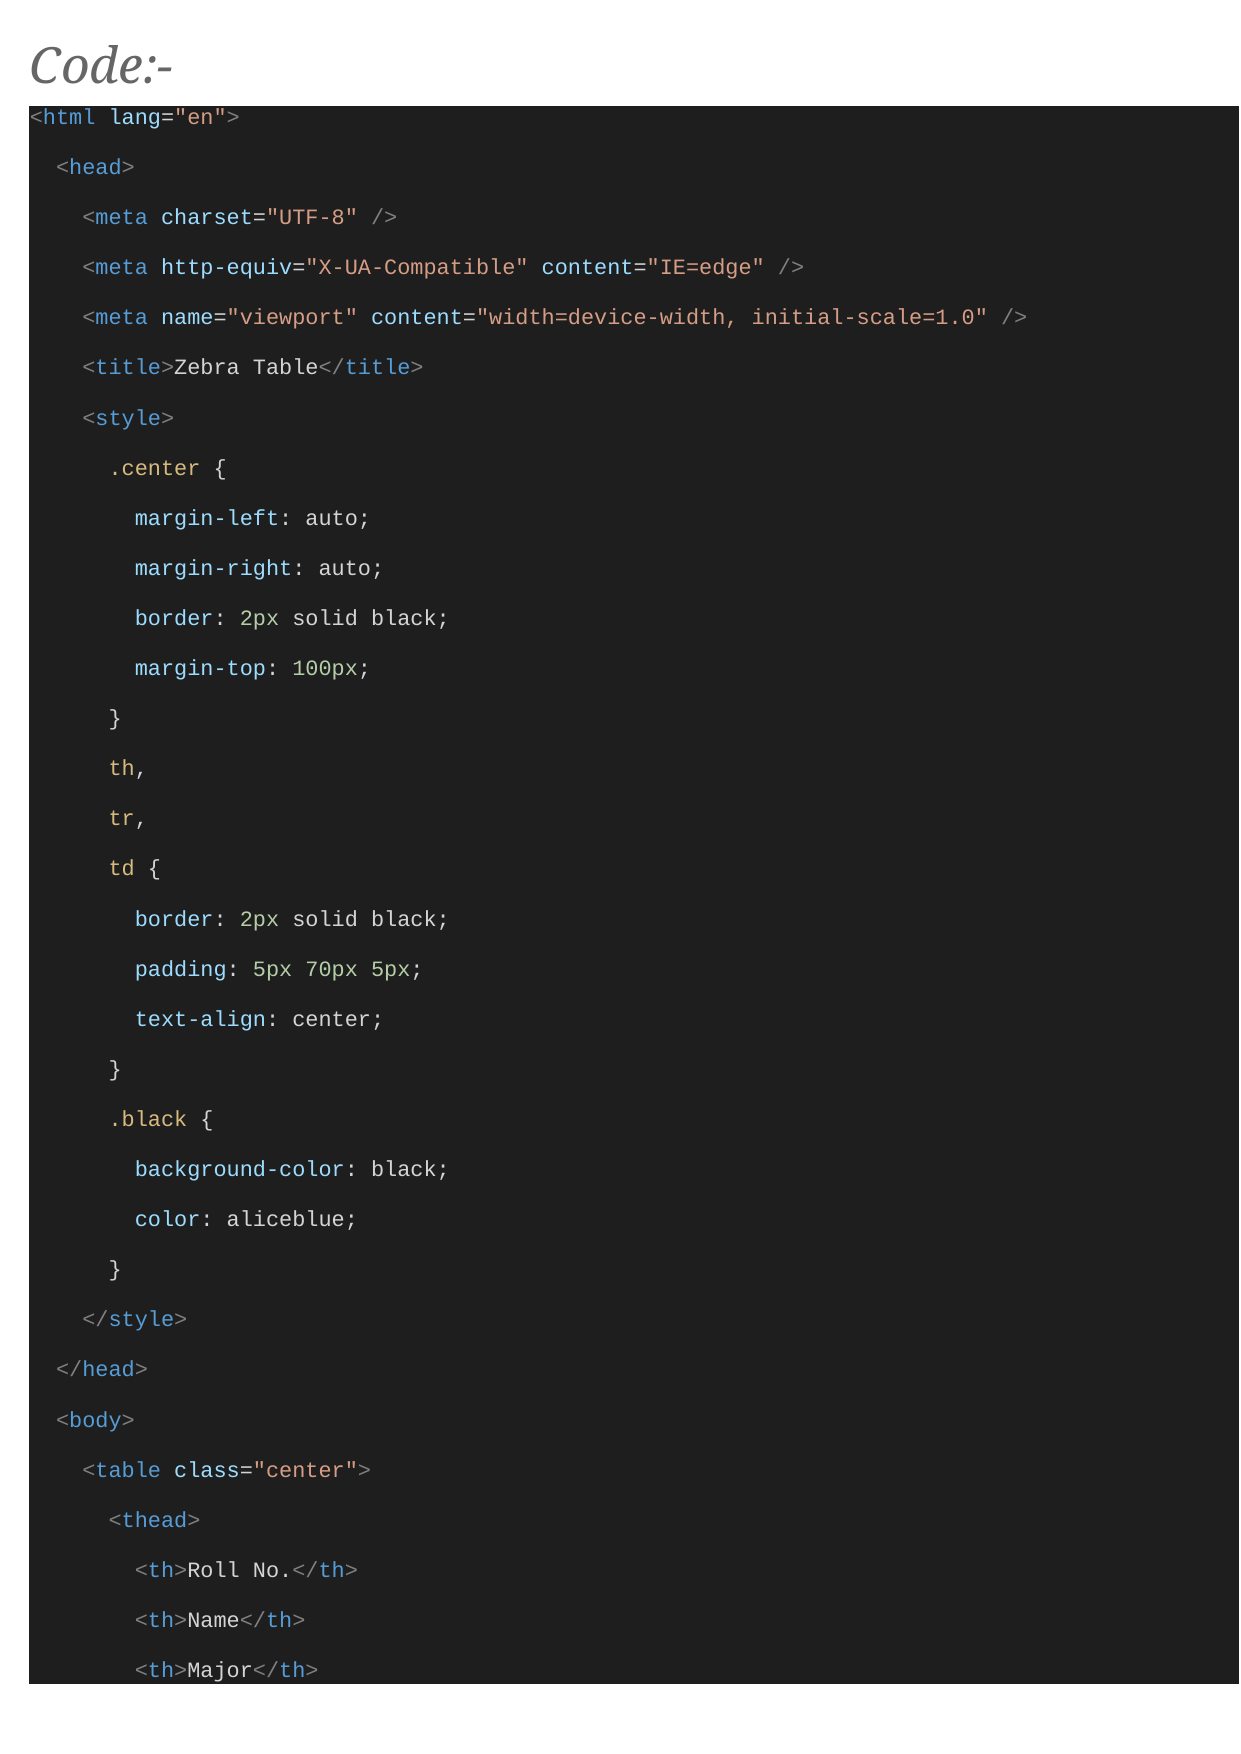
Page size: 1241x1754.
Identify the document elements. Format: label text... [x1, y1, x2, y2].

text <meta charset="UTF-8" /> [29, 206, 1239, 231]
text tr, [29, 807, 1239, 832]
text <style> [29, 407, 1239, 431]
text color: aliceblue; [29, 1208, 1239, 1233]
text .center { [29, 457, 1239, 482]
text td { [29, 858, 1239, 882]
text background-color: black; [29, 1158, 1239, 1183]
text th, [29, 757, 1239, 782]
text <th>Name</th> [29, 1609, 1239, 1634]
text <html lang="en"> [29, 106, 1239, 131]
text <thead> [29, 1509, 1239, 1534]
text .black { [29, 1108, 1239, 1133]
text </style> [29, 1308, 1239, 1333]
text <meta name="viewport" content="width=device-width, initial-scale=1.0" /> [29, 306, 1239, 331]
text <body> [29, 1409, 1239, 1433]
text border: 2px solid black; [29, 908, 1239, 932]
text } [29, 707, 1239, 732]
text margin-right: auto; [29, 557, 1239, 582]
text <meta http-equiv="X-UA-Compatible" content="IE=edge" /> [29, 256, 1239, 281]
text </head> [29, 1359, 1239, 1383]
text padding: 5px 70px 5px; [29, 958, 1239, 983]
text <title>Zebra Table</title> [29, 357, 1239, 381]
text <th>Roll No.</th> [29, 1559, 1239, 1584]
text margin-left: auto; [29, 507, 1239, 532]
subtitle Code:- [29, 29, 1239, 98]
text border: 2px solid black; [29, 607, 1239, 632]
text <th>Major</th> [29, 1659, 1239, 1684]
text } [29, 1258, 1239, 1283]
text <table class="center"> [29, 1459, 1239, 1484]
text <head> [29, 156, 1239, 181]
text margin-top: 100px; [29, 657, 1239, 682]
text text-align: center; [29, 1008, 1239, 1033]
text } [29, 1058, 1239, 1083]
